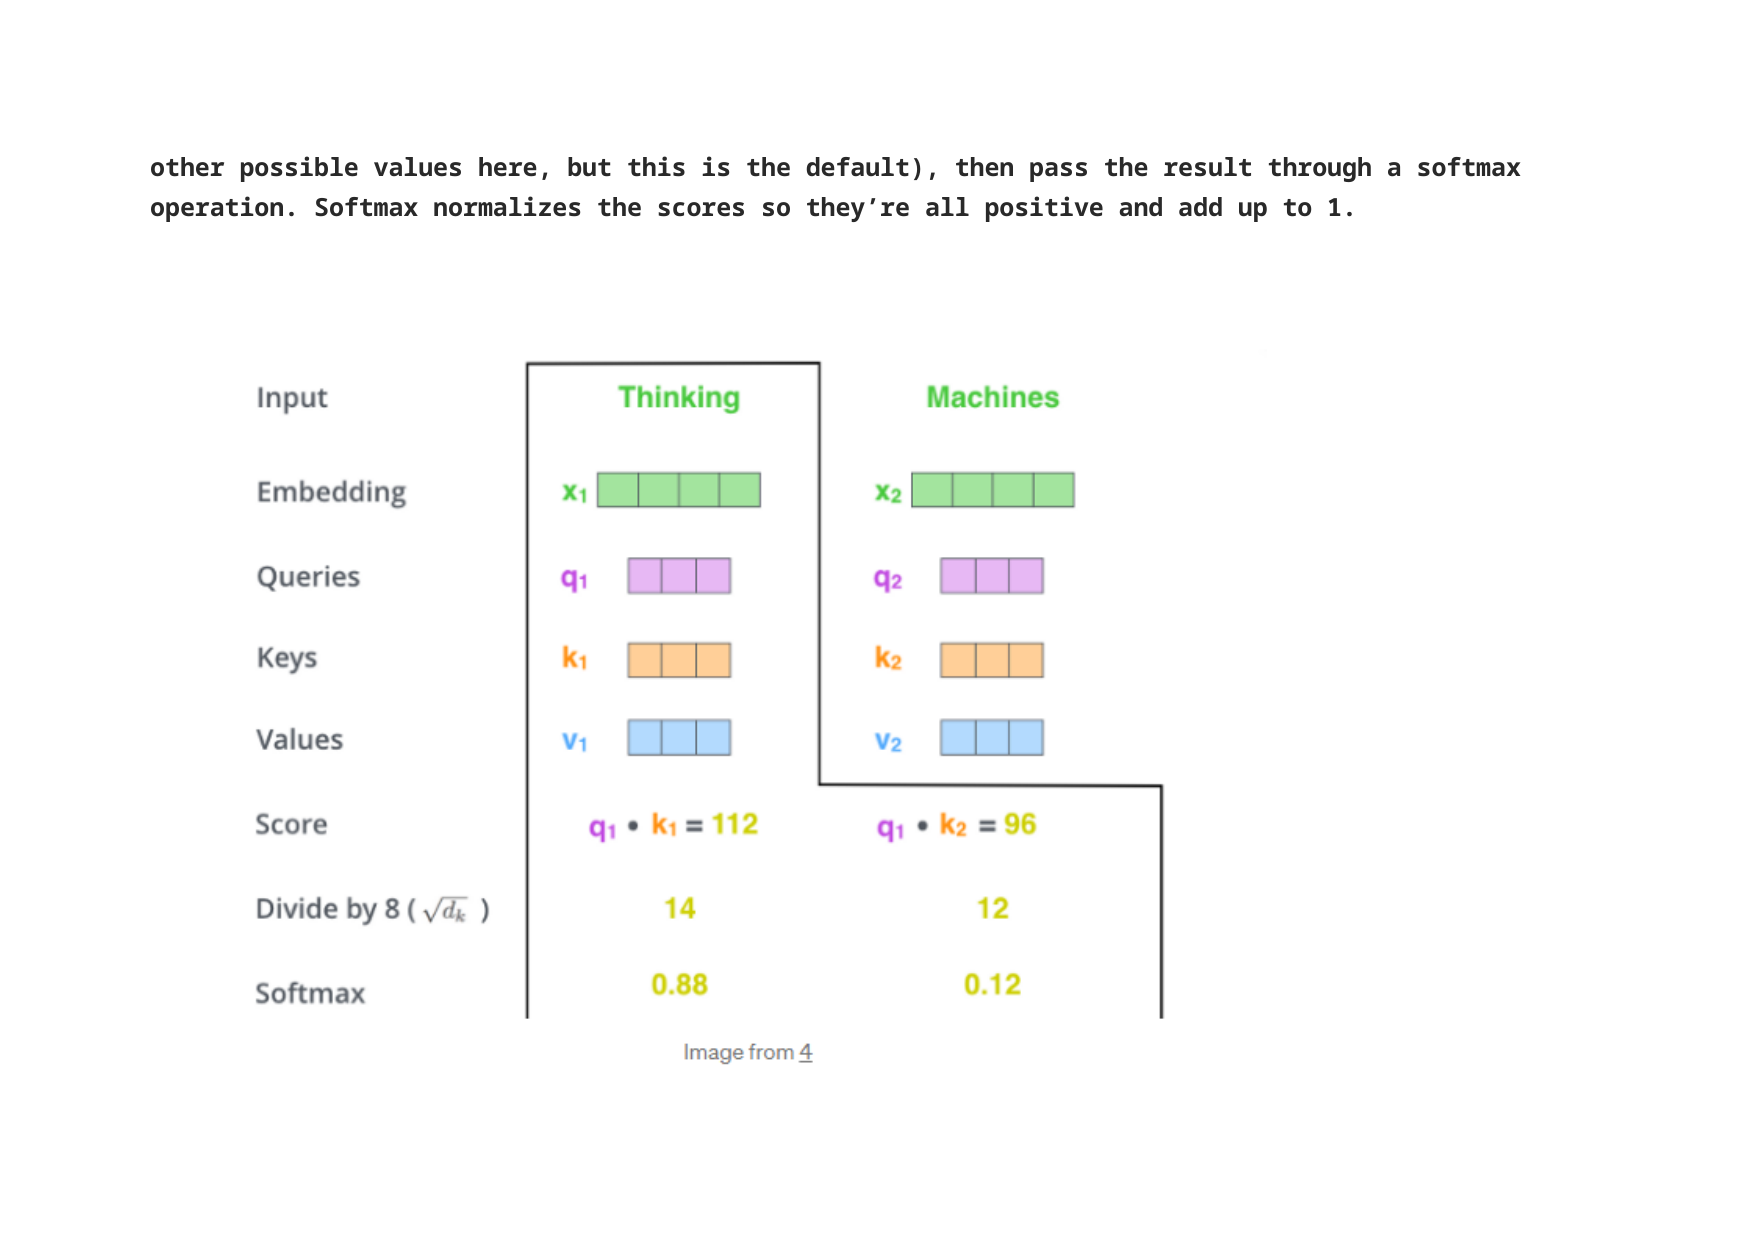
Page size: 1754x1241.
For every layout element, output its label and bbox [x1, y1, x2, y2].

picture [150, 309, 1268, 1069]
text [150, 150, 1604, 223]
